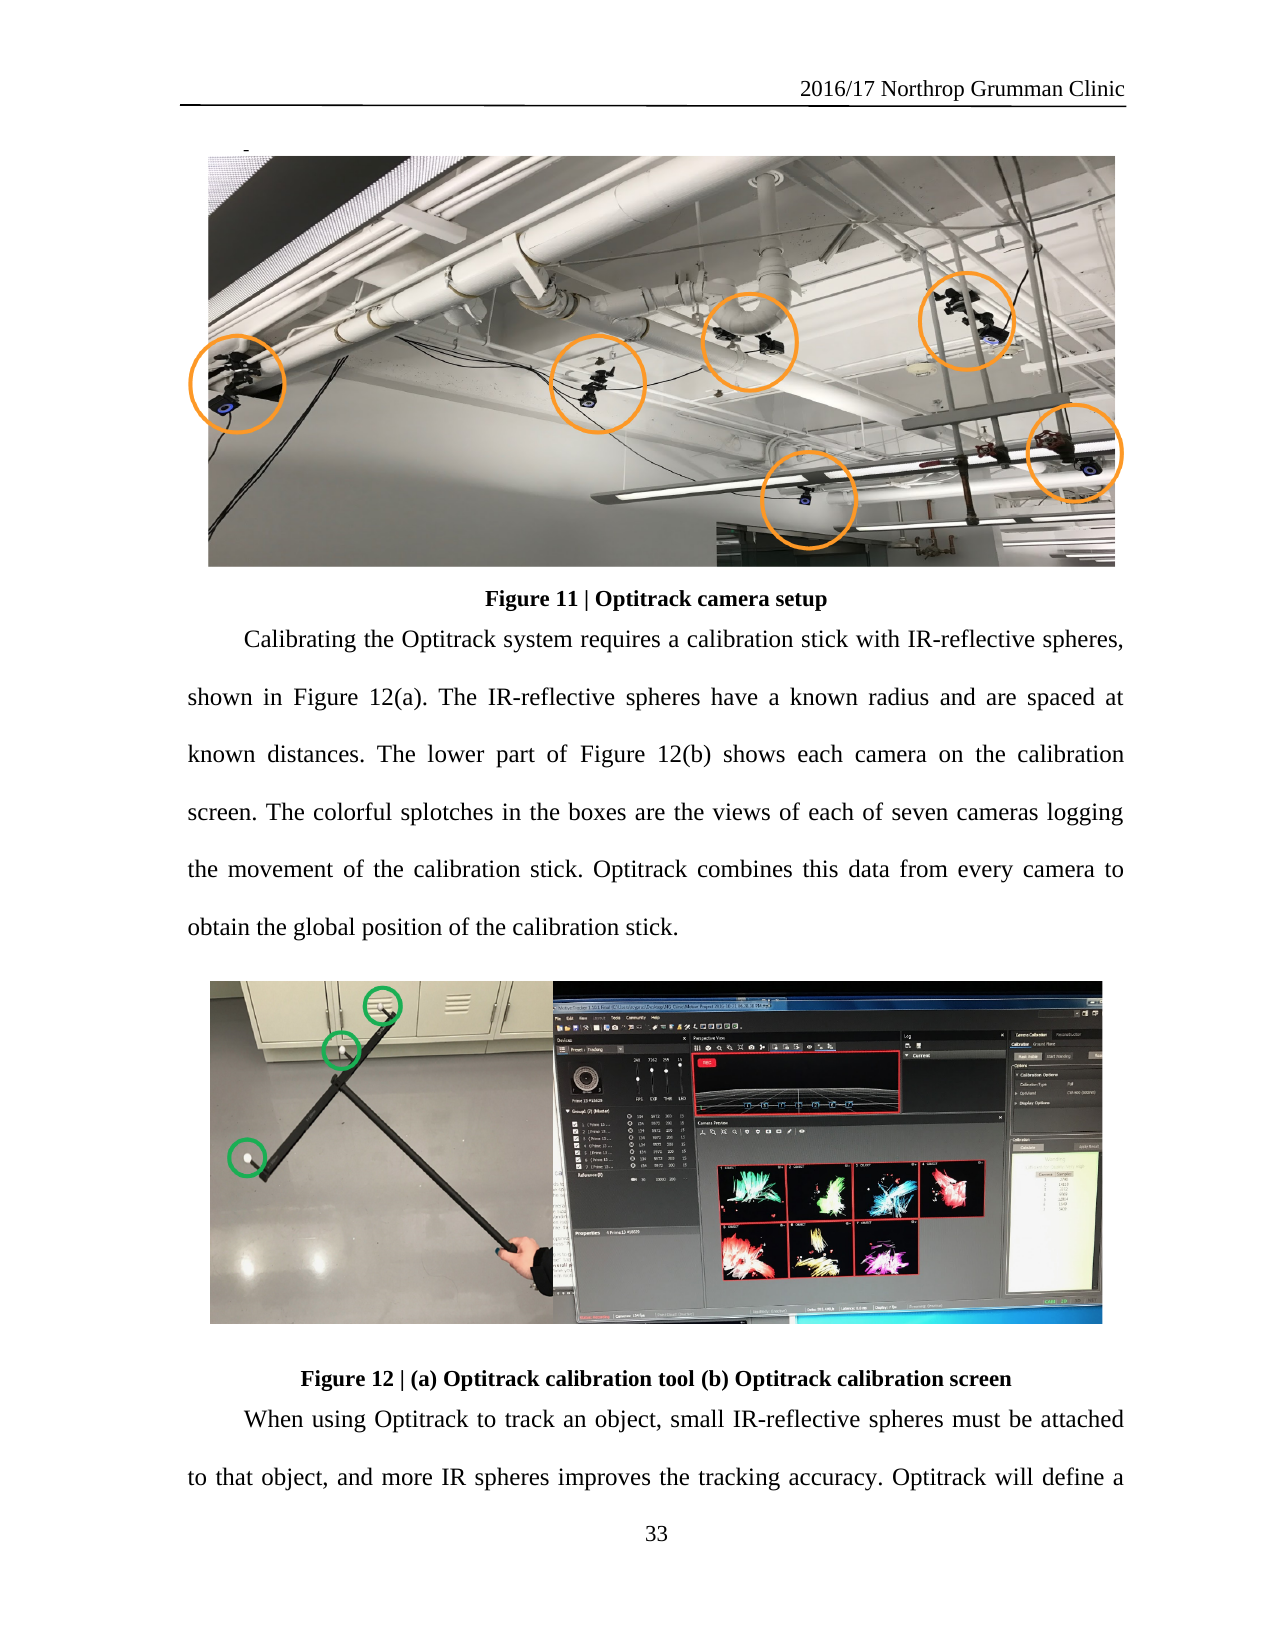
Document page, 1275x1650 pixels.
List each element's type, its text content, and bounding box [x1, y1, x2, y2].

picture [210, 981, 1103, 1324]
text Calibrating the Optitrack system requires a calibration stick with IR-reflective spheres, shown in Figure 12(a). The IR-reflective spheres have a known radius and are spaced at known distances. The lower part of Figure 12(b) shows each camera on the calibration screen. The colorful splotches in the boxes are the views of each of seven cameras logging the movement of the calibration stick. Optitrack combines this data from every camera to obtain the global position of the calibration stick. [187, 624, 1125, 941]
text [187, 1404, 1125, 1490]
picture [187, 150, 1125, 573]
